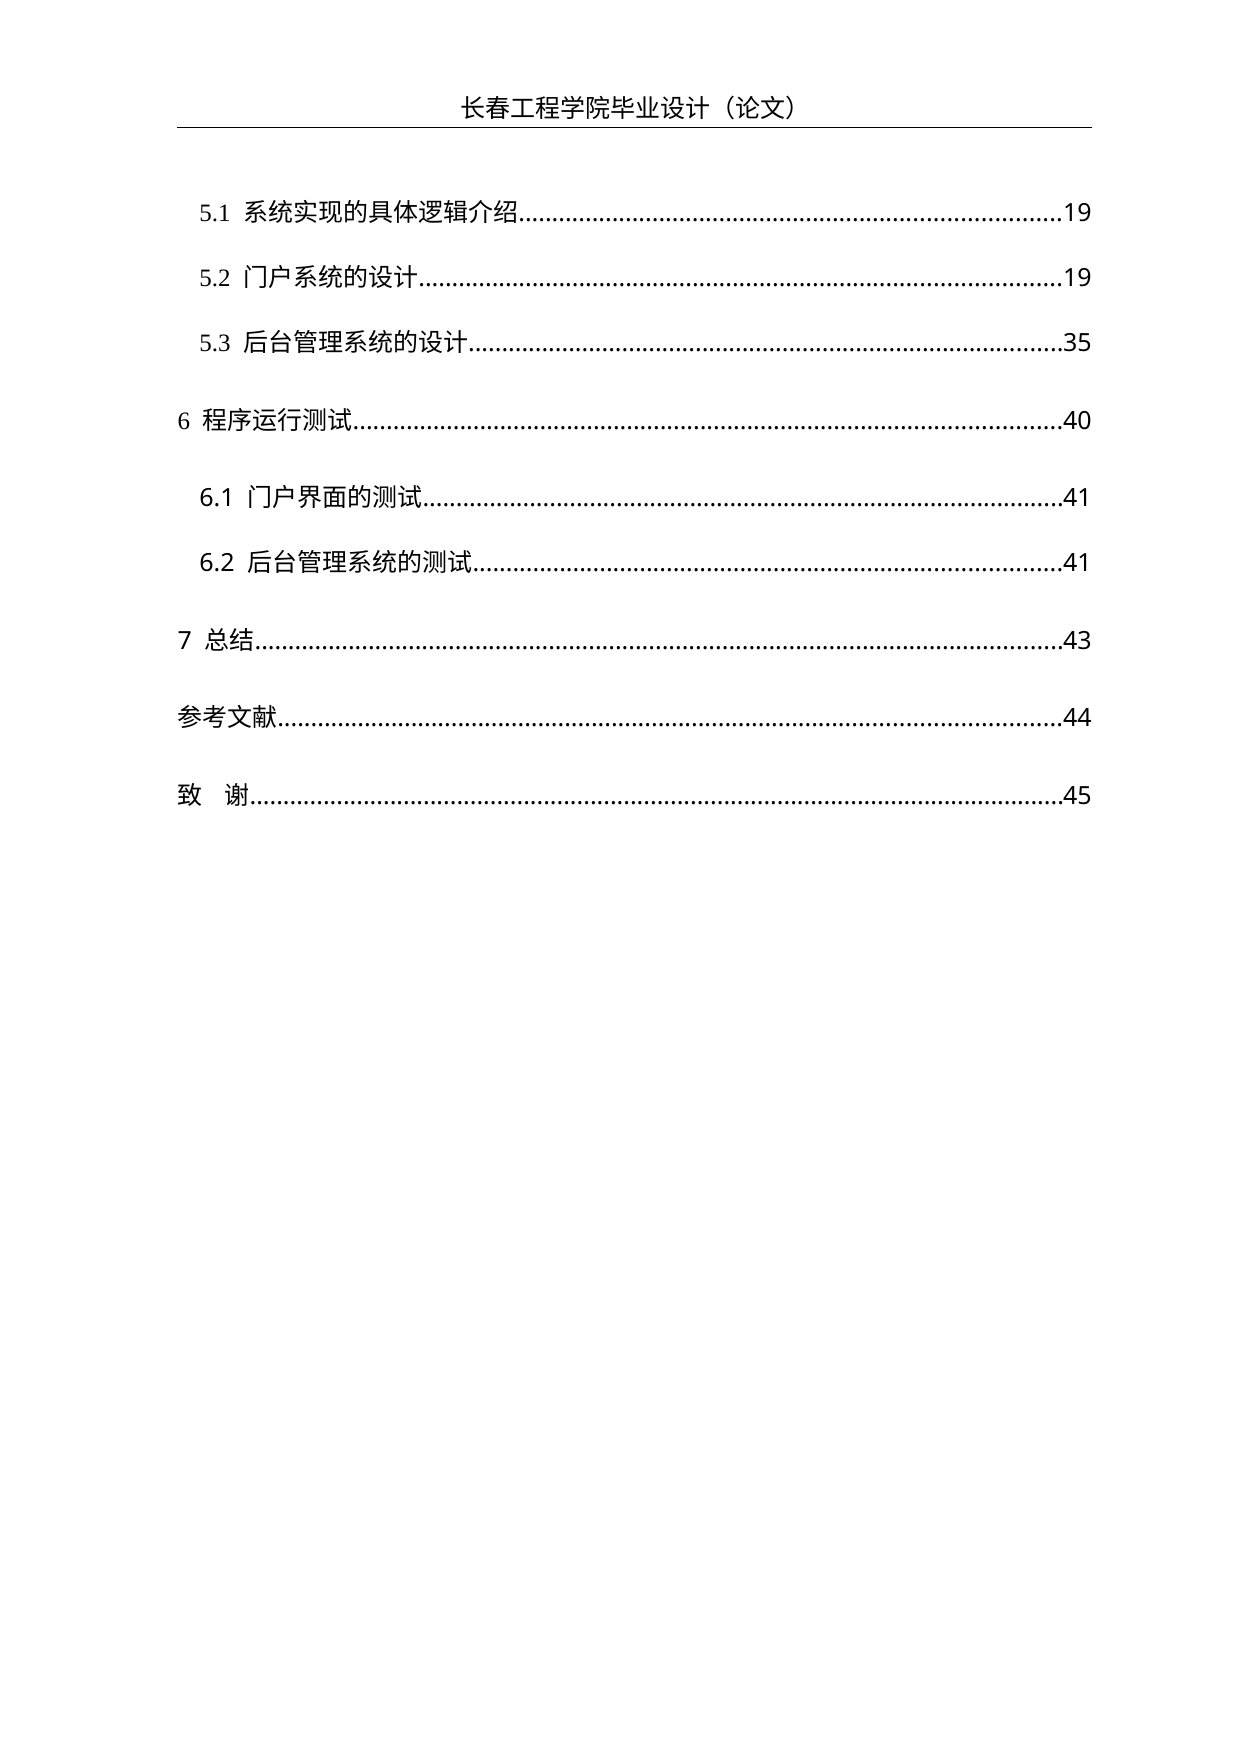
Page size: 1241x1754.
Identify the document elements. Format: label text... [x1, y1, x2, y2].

text 致 谢 45 [177, 761, 1092, 826]
text 5.1 系统实现的具体逻辑介绍 19 [199, 178, 1092, 243]
text 5.3 后台管理系统的设计 35 [199, 308, 1092, 373]
text 6.2 后台管理系统的测试 41 [199, 528, 1092, 593]
text 6 程序运行测试 40 [177, 386, 1092, 451]
text 5.2 门户系统的设计 19 [199, 243, 1092, 308]
text 6.1 门户界面的测试 41 [199, 463, 1092, 528]
text 7 总结 43 [177, 606, 1092, 671]
text 参考文献 44 [177, 683, 1092, 748]
